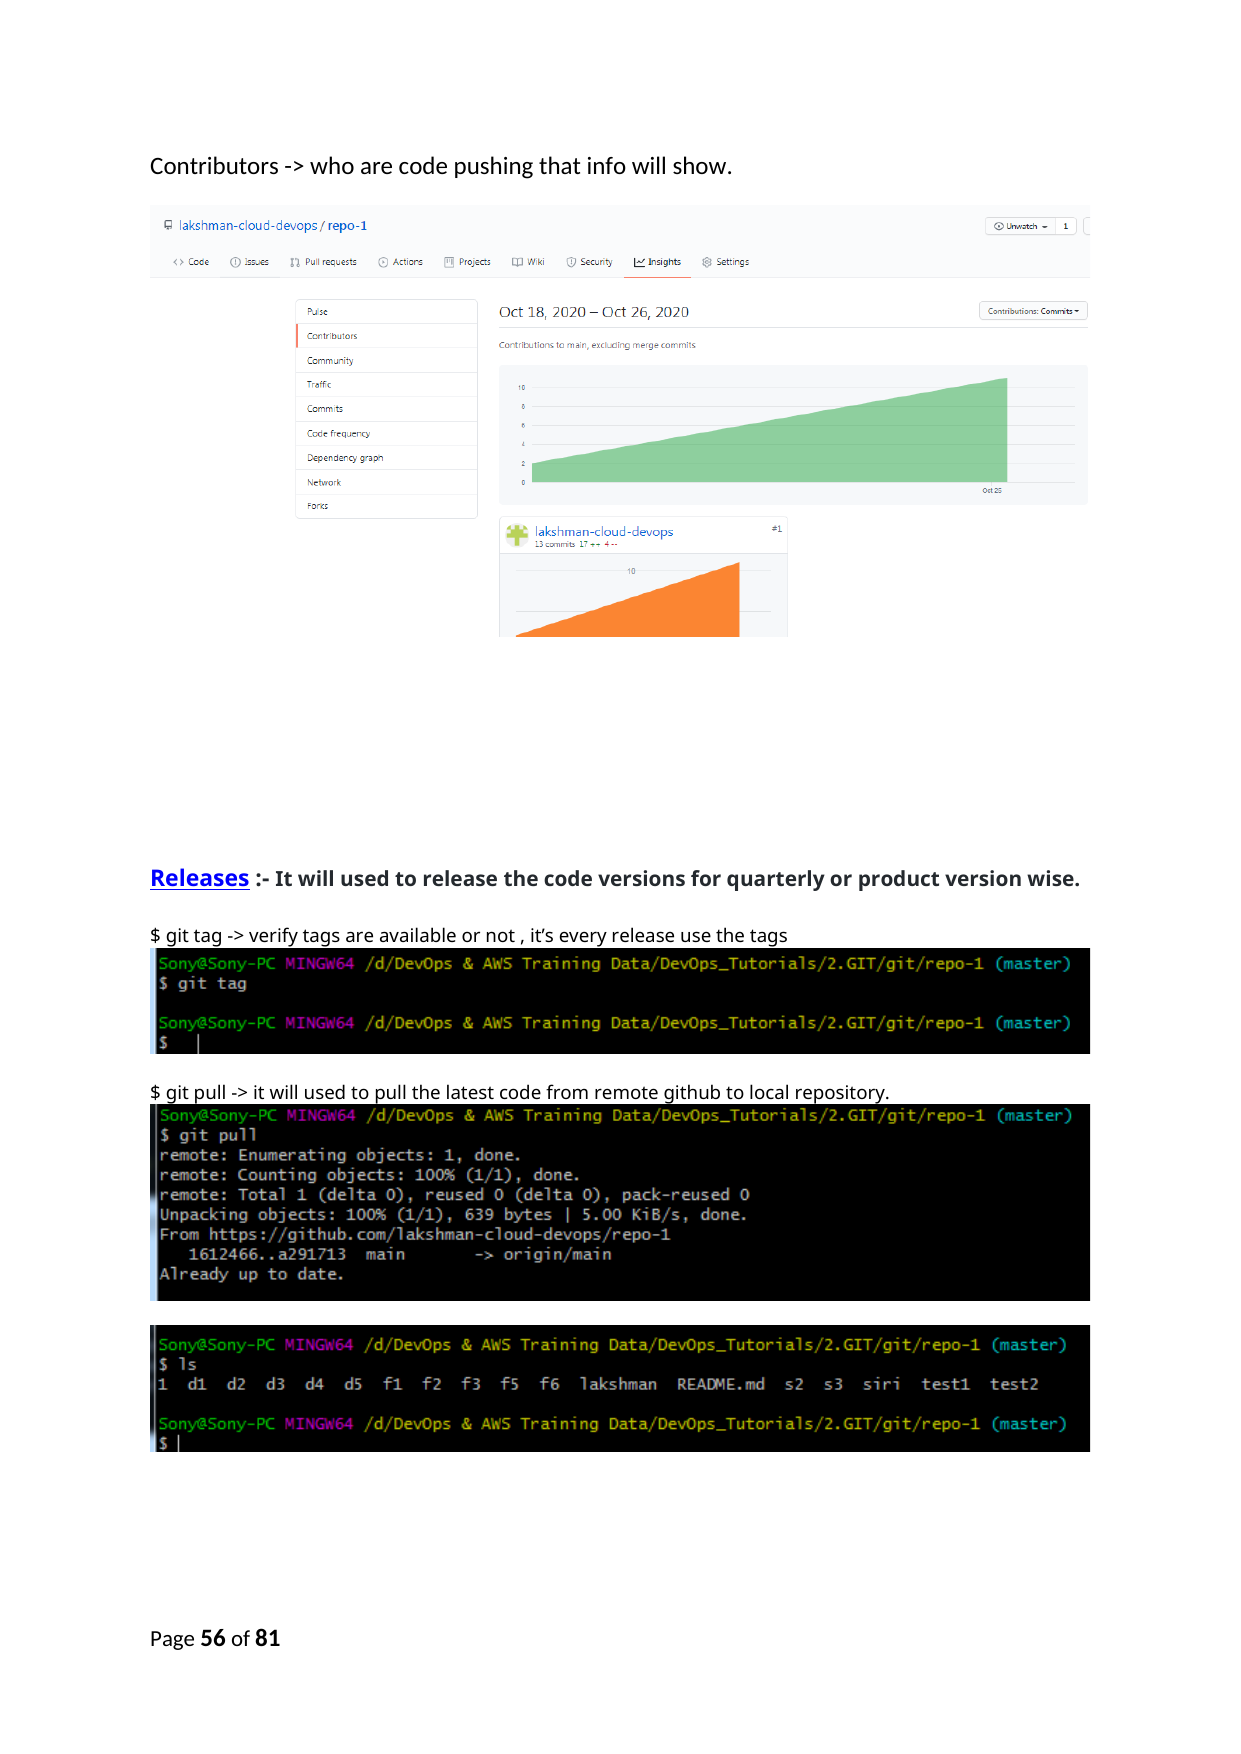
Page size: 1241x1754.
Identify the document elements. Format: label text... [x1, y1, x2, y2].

picture [150, 948, 1091, 1054]
text Contributors -> who are code pushing that info will show. [150, 150, 1090, 181]
text $ git pull -> it will used to pull the latest code from remote github to local repository. [150, 1079, 1090, 1104]
picture [150, 1325, 1091, 1452]
text $ git tag -> verify tags are available or not , it’s every release use the tags [150, 923, 1090, 948]
picture [150, 1104, 1091, 1301]
picture [150, 205, 1091, 637]
subtitle Releases :- It will used to release the code versions for quarterly or product version wise. [150, 862, 1090, 893]
